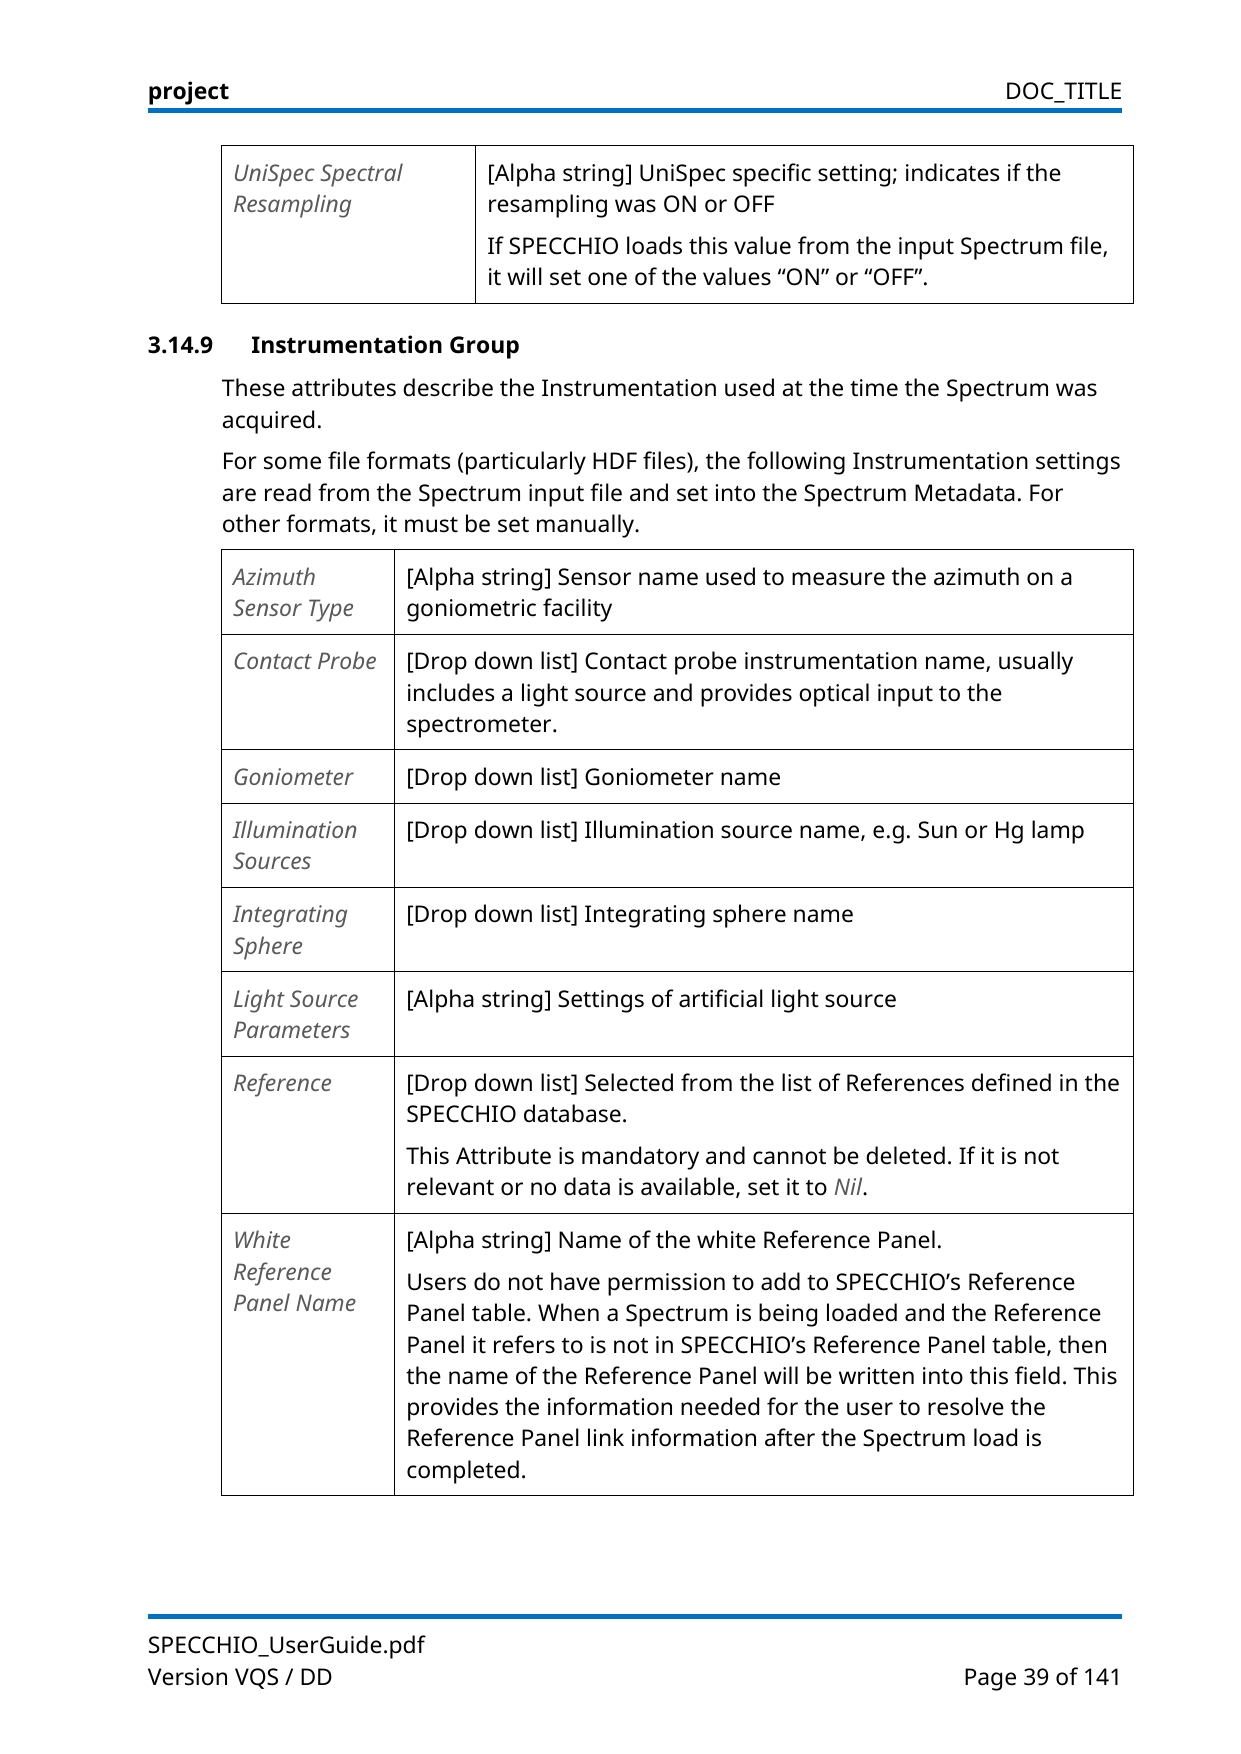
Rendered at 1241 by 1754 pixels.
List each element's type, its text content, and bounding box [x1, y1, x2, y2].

table_cell [Alpha string] UniSpec specific setting; indicates if the resampling was ON or OFF If SPECCHIO loads this value from the input Spectrum file, it will set one of the values “ON” or “OFF”. [476, 146, 1133, 302]
subtitle Instrumentation Group [148, 328, 1122, 360]
table_cell [Drop down list] Goniometer name [395, 750, 1133, 802]
table_cell Contact Probe [222, 635, 394, 749]
table_cell UniSpec Spectral Resampling [222, 146, 475, 302]
table_cell [Drop down list] Integrating sphere name [395, 888, 1133, 971]
text For some file formats (particularly HDF files), the following Instrumentation settings are read from the Spectrum input file and set into the Spectrum Metadata. For other formats, it must be set manually. [222, 445, 1122, 539]
table_cell Illumination Sources [222, 804, 394, 887]
table_cell White Reference Panel Name [222, 1214, 394, 1495]
table_header Azimuth Sensor Type [222, 550, 394, 634]
table_cell [Alpha string] Name of the white Reference Panel. Users do not have permission to add to SPECCHIO’s Reference Panel table. When a Spectrum is being loaded and the Reference Panel it refers to is not in SPECCHIO’s Reference Panel table, then the name of the Reference Panel will be written into this field. This provides the information needed for the user to resolve the Reference Panel link information after the Spectrum load is completed. [395, 1214, 1133, 1495]
table_cell Goniometer [222, 750, 394, 802]
table_cell [Drop down list] Contact probe instrumentation name, usually includes a light source and provides optical input to the spectrometer. [395, 635, 1133, 749]
text These attributes describe the Instrumentation used at the time the Spectrum was acquired. [222, 372, 1122, 435]
table_cell Integrating Sphere [222, 888, 394, 971]
table_cell [Alpha string] Settings of artificial light source [395, 972, 1133, 1056]
table_cell [Drop down list] Illumination source name, e.g. Sun or Hg lamp [395, 804, 1133, 887]
table_cell Light Source Parameters [222, 972, 394, 1056]
table_header [Alpha string] Sensor name used to measure the azimuth on a goniometric facility [395, 550, 1133, 634]
table_cell [Drop down list] Selected from the list of References defined in the SPECCHIO database. This Attribute is mandatory and cannot be deleted. If it is not relevant or no data is available, set it to Nil. [395, 1057, 1133, 1213]
table_cell Reference [222, 1057, 394, 1213]
